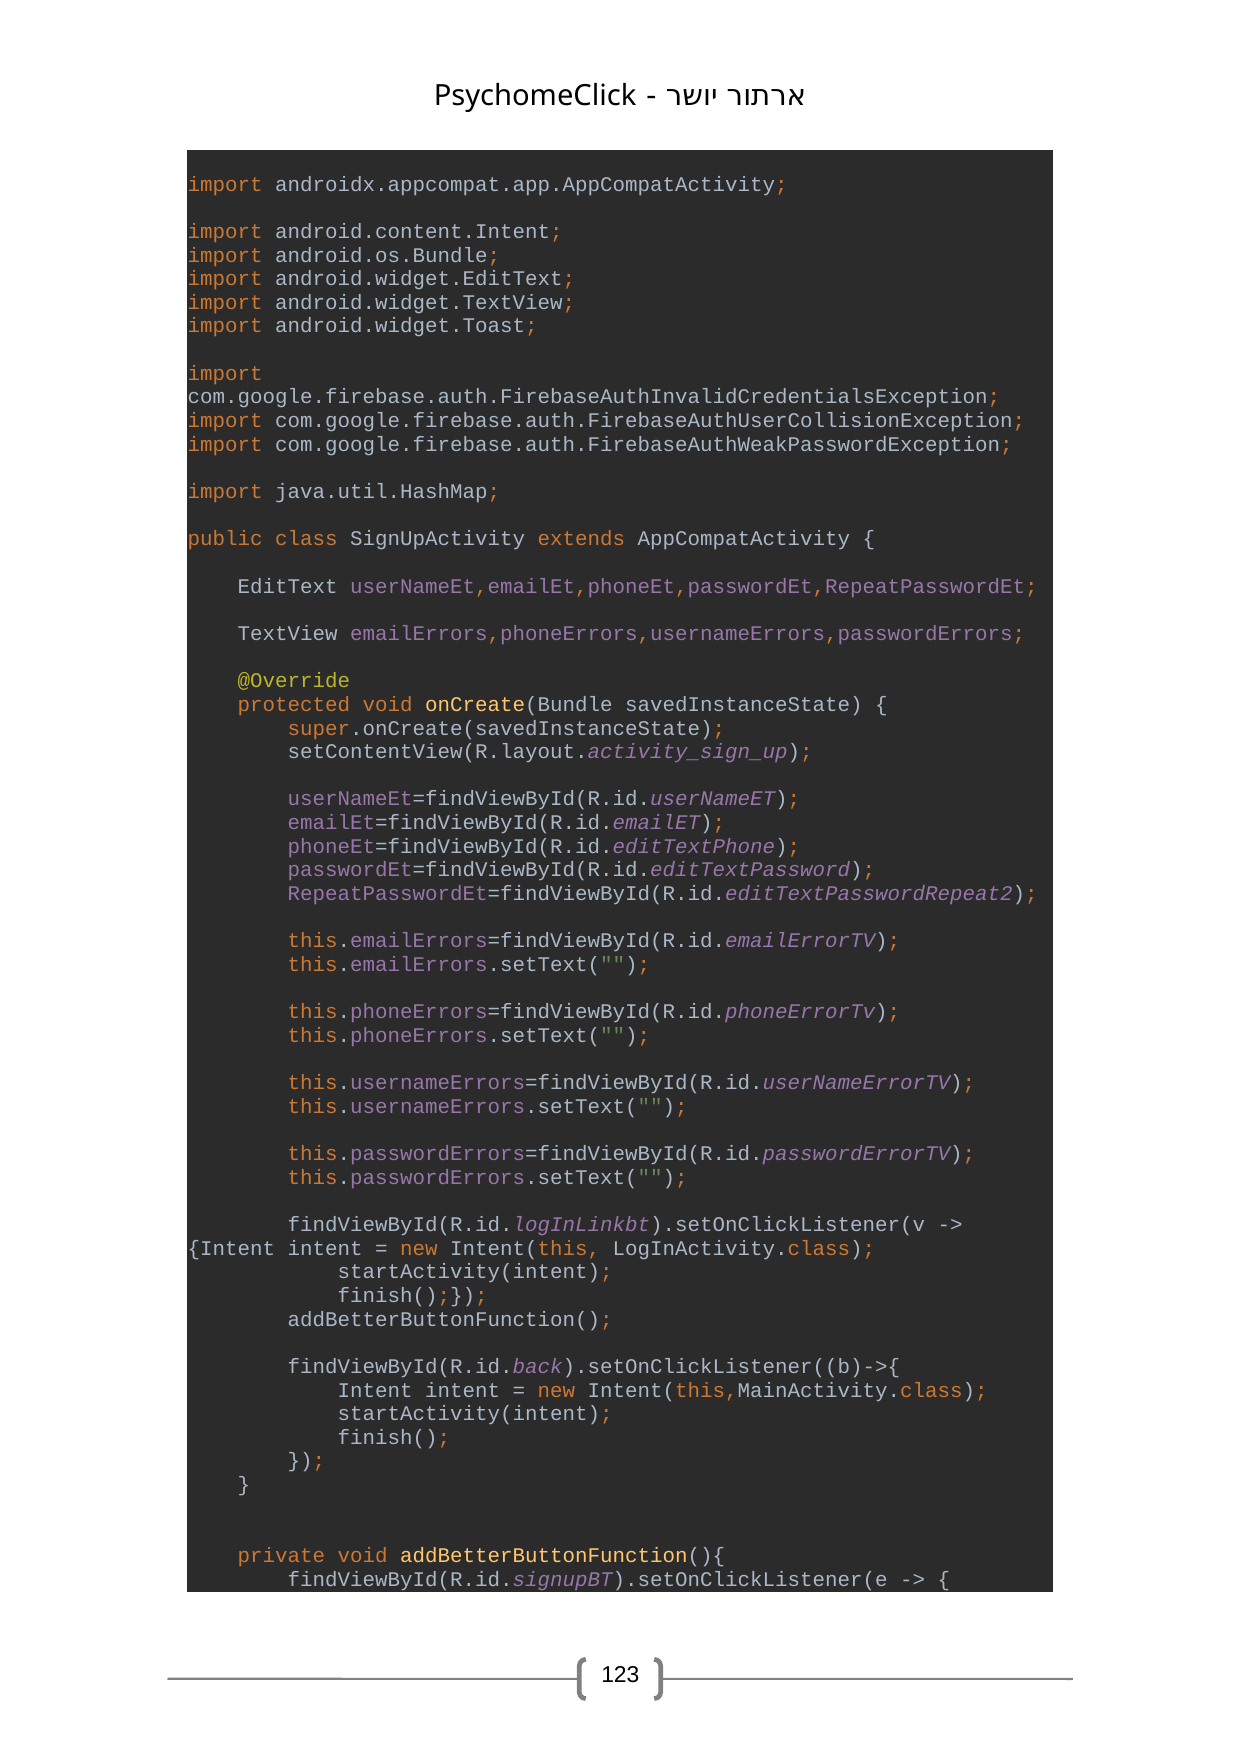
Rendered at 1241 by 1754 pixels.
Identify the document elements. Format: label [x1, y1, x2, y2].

text [187, 150, 1053, 1592]
